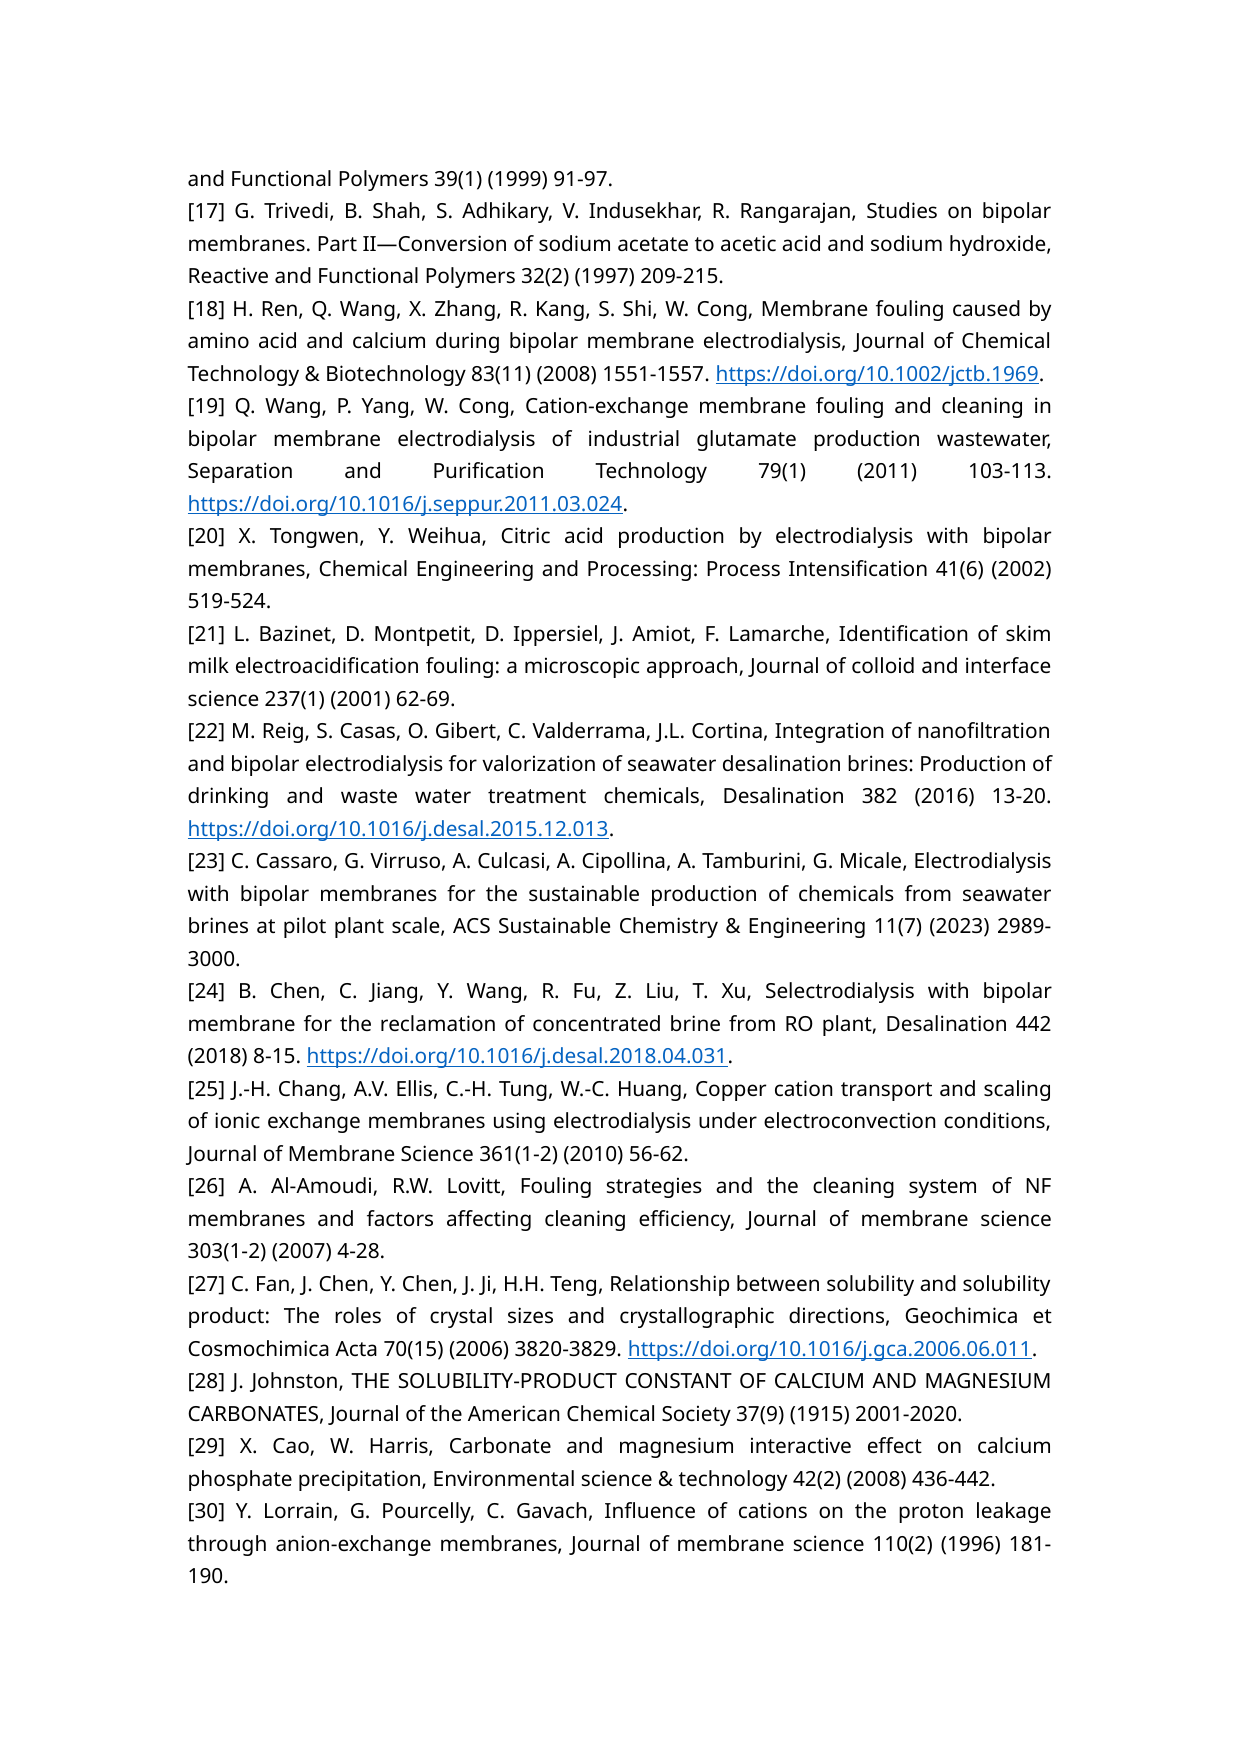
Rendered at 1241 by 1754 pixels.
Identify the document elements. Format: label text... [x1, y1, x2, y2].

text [187, 162, 1053, 194]
text [24] B. Chen, C. Jiang, Y. Wang, R. Fu, Z. Liu, T. Xu, Selectrodialysis with bipolar membrane for the reclamation of concentrated brine from RO plant, Desalination 442 (2018) 8-15. https://doi.org/10.1016/j.desal.2018.04.031. [187, 974, 1053, 1072]
text [18] H. Ren, Q. Wang, X. Zhang, R. Kang, S. Shi, W. Cong, Membrane fouling caused by amino acid and calcium during bipolar membrane electrodialysis, Journal of Chemical Technology & Biotechnology 83(11) (2008) 1551-1557. https://doi.org/10.1002/jctb.1969. [187, 292, 1053, 389]
text [30] Y. Lorrain, G. Pourcelly, C. Gavach, Influence of cations on the proton leakage through anion-exchange membranes, Journal of membrane science 110(2) (1996) 181-190. [187, 1494, 1053, 1592]
text [26] A. Al-Amoudi, R.W. Lovitt, Fouling strategies and the cleaning system of NF membranes and factors affecting cleaning efficiency, Journal of membrane science 303(1-2) (2007) 4-28. [187, 1169, 1053, 1267]
text [28] J. Johnston, THE SOLUBILITY-PRODUCT CONSTANT OF CALCIUM AND MAGNESIUM CARBONATES, Journal of the American Chemical Society 37(9) (1915) 2001-2020. [187, 1364, 1053, 1429]
text [25] J.-H. Chang, A.V. Ellis, C.-H. Tung, W.-C. Huang, Copper cation transport and scaling of ionic exchange membranes using electrodialysis under electroconvection conditions, Journal of Membrane Science 361(1-2) (2010) 56-62. [187, 1072, 1053, 1169]
text [22] M. Reig, S. Casas, O. Gibert, C. Valderrama, J.L. Cortina, Integration of nanofiltration and bipolar electrodialysis for valorization of seawater desalination brines: Production of drinking and waste water treatment chemicals, Desalination 382 (2016) 13-20. https://doi.org/10.1016/j.desal.2015.12.013. [187, 714, 1053, 844]
text [19] Q. Wang, P. Yang, W. Cong, Cation-exchange membrane fouling and cleaning in bipolar membrane electrodialysis of industrial glutamate production wastewater, Separation and Purification Technology 79(1) (2011) 103-113. https://doi.org/10.1016/j.seppur.2011.03.024. [187, 389, 1053, 519]
text [23] C. Cassaro, G. Virruso, A. Culcasi, A. Cipollina, A. Tamburini, G. Micale, Electrodialysis with bipolar membranes for the sustainable production of chemicals from seawater brines at pilot plant scale, ACS Sustainable Chemistry & Engineering 11(7) (2023) 2989-3000. [187, 844, 1053, 974]
text [29] X. Cao, W. Harris, Carbonate and magnesium interactive effect on calcium phosphate precipitation, Environmental science & technology 42(2) (2008) 436-442. [187, 1429, 1053, 1494]
text [17] G. Trivedi, B. Shah, S. Adhikary, V. Indusekhar, R. Rangarajan, Studies on bipolar membranes. Part II—Conversion of sodium acetate to acetic acid and sodium hydroxide, Reactive and Functional Polymers 32(2) (1997) 209-215. [187, 194, 1053, 292]
text [27] C. Fan, J. Chen, Y. Chen, J. Ji, H.H. Teng, Relationship between solubility and solubility product: The roles of crystal sizes and crystallographic directions, Geochimica et Cosmochimica Acta 70(15) (2006) 3820-3829. https://doi.org/10.1016/j.gca.2006.06.011. [187, 1267, 1053, 1364]
text [21] L. Bazinet, D. Montpetit, D. Ippersiel, J. Amiot, F. Lamarche, Identification of skim milk electroacidification fouling: a microscopic approach, Journal of colloid and interface science 237(1) (2001) 62-69. [187, 617, 1053, 714]
text [20] X. Tongwen, Y. Weihua, Citric acid production by electrodialysis with bipolar membranes, Chemical Engineering and Processing: Process Intensification 41(6) (2002) 519-524. [187, 519, 1053, 617]
